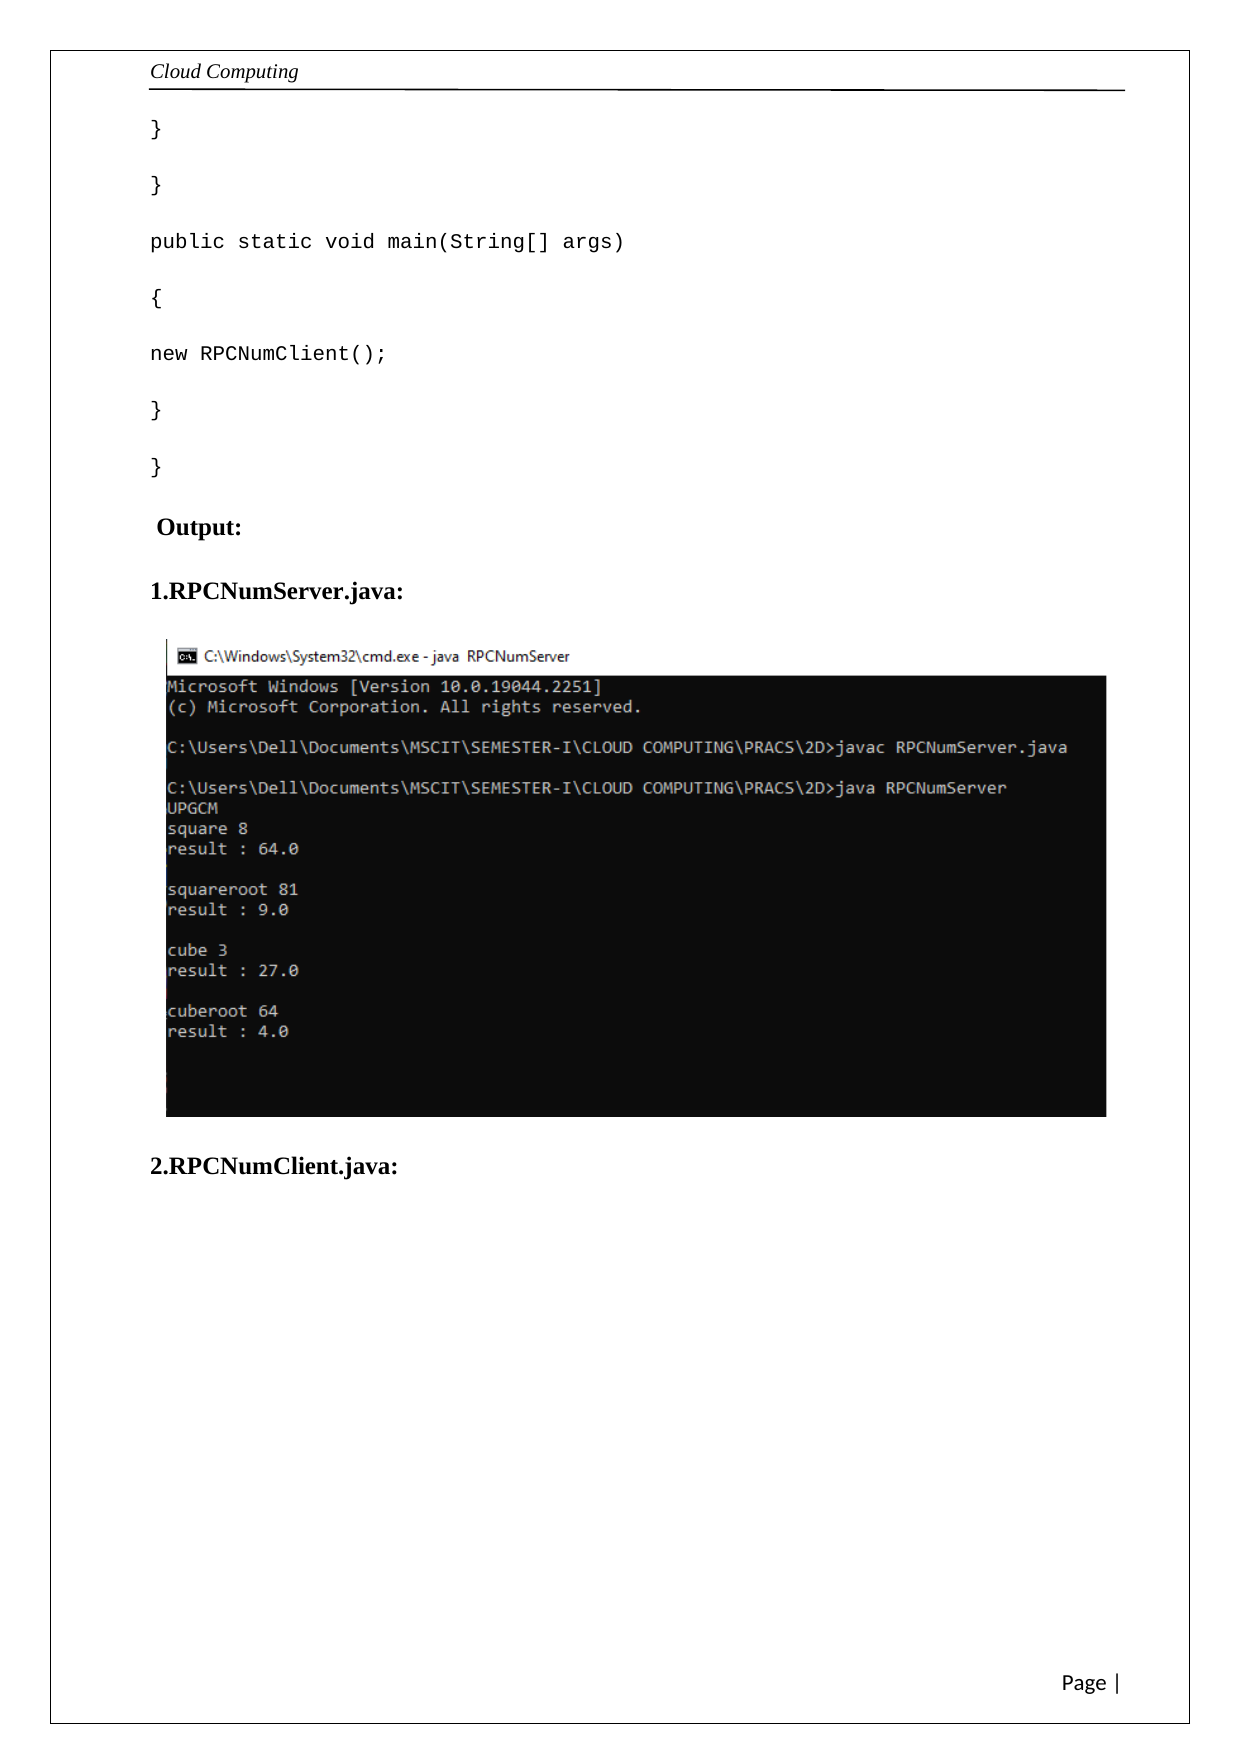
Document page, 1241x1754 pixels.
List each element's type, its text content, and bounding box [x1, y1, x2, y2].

text } [150, 399, 1122, 423]
text 1.RPCNumServer.java: [150, 576, 1122, 604]
text Output: [150, 512, 1122, 541]
text } [150, 456, 1122, 479]
text } [150, 174, 1122, 198]
text } [150, 118, 1122, 142]
picture [166, 639, 1107, 1117]
text { [150, 287, 1122, 311]
text new RPCNumClient(); [150, 343, 1122, 367]
text public static void main(String[] args) [150, 231, 1122, 254]
text 2.RPCNumClient.java: [150, 1151, 1122, 1180]
